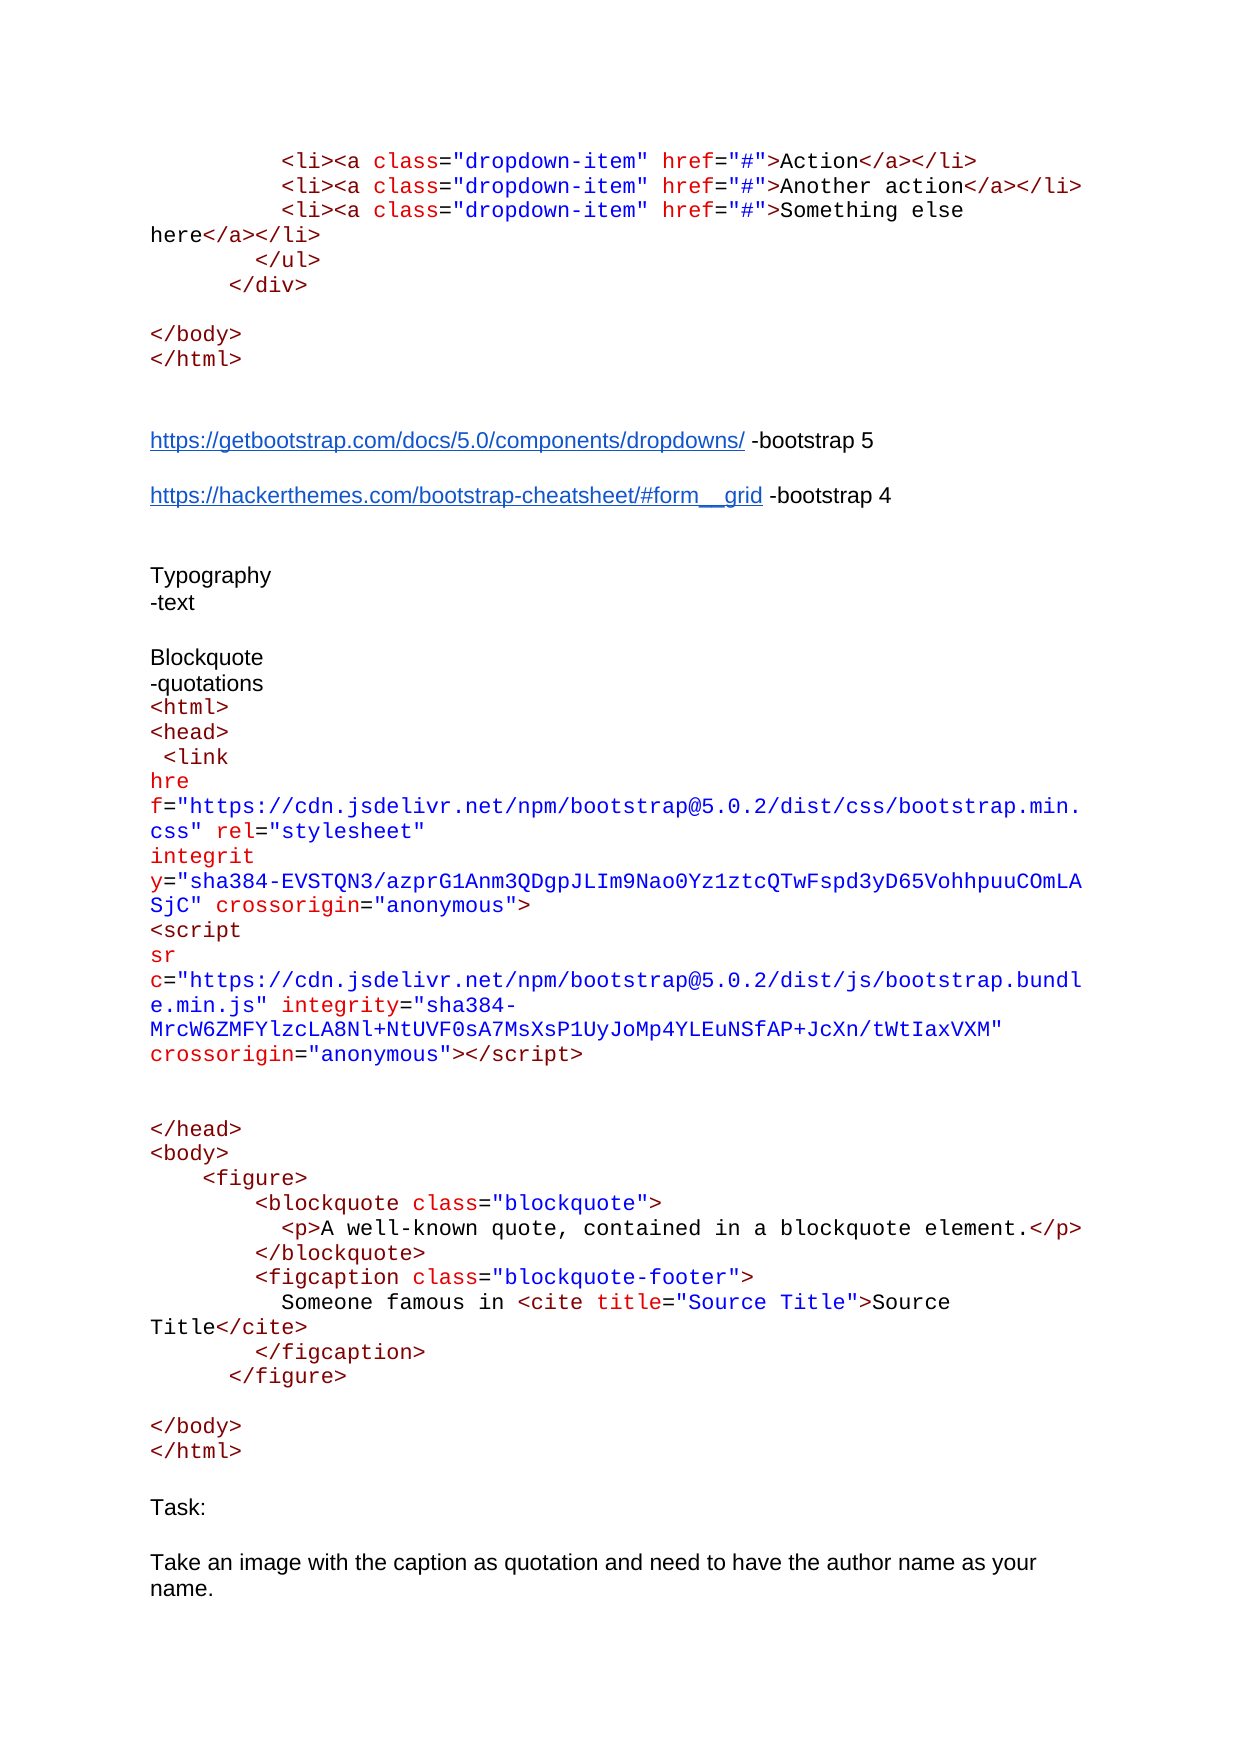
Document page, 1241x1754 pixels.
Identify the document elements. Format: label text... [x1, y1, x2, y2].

text Blockquote [150, 643, 1090, 670]
text </html> [150, 348, 1090, 373]
text Typography [150, 562, 1090, 588]
text </head> [150, 1118, 1090, 1142]
text <li><a class="dropdown-item" href="#">Another action</a></li> [150, 175, 1090, 199]
text </html> [150, 1440, 1090, 1465]
text <head> [150, 721, 1090, 746]
text -text [150, 588, 1090, 615]
text <li><a class="dropdown-item" href="#">Action</a></li> [150, 150, 1090, 175]
text Take an image with the caption as quotation and need to have the author name as your name. [150, 1549, 1090, 1601]
text </body> [150, 323, 1090, 348]
text Someone famous in <cite title="Source Title">Source Title</cite> [150, 1291, 1090, 1341]
text </figcaption> [150, 1341, 1090, 1366]
text -quotations [150, 670, 1090, 696]
text <script src="https://cdn.jsdelivr.net/npm/bootstrap@5.0.2/dist/js/bootstrap.bundle.min.js" integrity="sha384-MrcW6ZMFYlzcLA8Nl+NtUVF0sA7MsXsP1UyJoMp4YLEuNSfAP+JcXn/tWtIaxVXM" crossorigin="anonymous"></script> [150, 919, 1090, 1068]
text </body> [150, 1415, 1090, 1440]
text <p>A well-known quote, contained in a blockquote element.</p> [150, 1217, 1090, 1242]
text <blockquote class="blockquote"> [150, 1192, 1090, 1217]
text Task: [150, 1493, 1090, 1520]
text </blockquote> [150, 1242, 1090, 1266]
text <figcaption class="blockquote-footer"> [150, 1266, 1090, 1291]
text <html> [150, 696, 1090, 721]
text <link href="https://cdn.jsdelivr.net/npm/bootstrap@5.0.2/dist/css/bootstrap.min.css" rel="stylesheet" integrity="sha384-EVSTQN3/azprG1Anm3QDgpJLIm9Nao0Yz1ztcQTwFspd3yD65VohhpuuCOmLASjC" crossorigin="anonymous"> [150, 746, 1090, 919]
text </div> [150, 274, 1090, 299]
text https://hackerthemes.com/bootstrap-cheatsheet/#form__grid -bootstrap 4 [150, 482, 1090, 508]
text <li><a class="dropdown-item" href="#">Something else here</a></li> [150, 199, 1090, 249]
text </ul> [150, 249, 1090, 274]
text <body> [150, 1142, 1090, 1167]
text <figure> [150, 1167, 1090, 1192]
text https://getbootstrap.com/docs/5.0/components/dropdowns/ -bootstrap 5 [150, 427, 1090, 453]
text </figure> [150, 1366, 1090, 1390]
